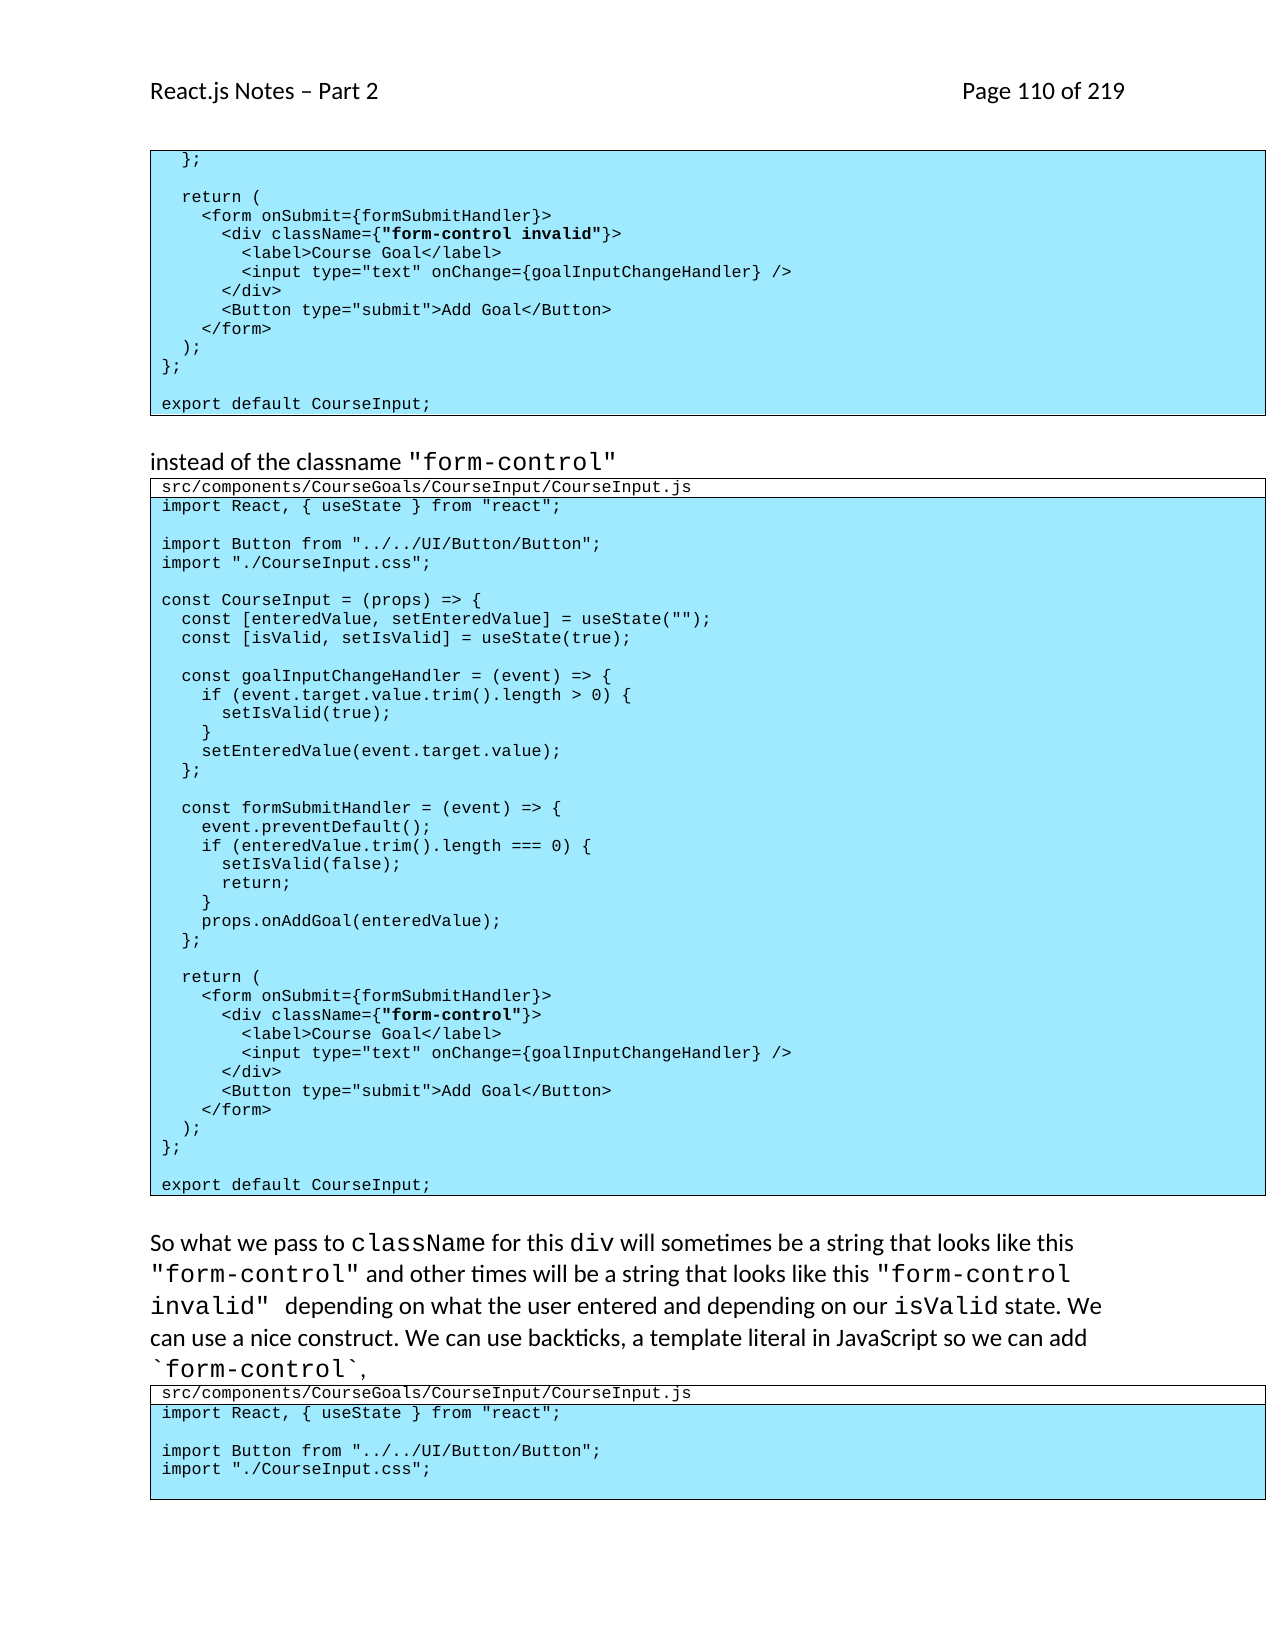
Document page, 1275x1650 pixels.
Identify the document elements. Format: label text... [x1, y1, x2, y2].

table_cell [151, 151, 1265, 414]
table_header src/components/CourseGoals/CourseInput/CourseInput.js [151, 1386, 1265, 1404]
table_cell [151, 1405, 1265, 1499]
table_header src/components/CourseGoals/CourseInput/CourseInput.js [151, 479, 1265, 497]
text instead of the classname "form-control" [150, 446, 1125, 478]
text So what we pass to className for this div will sometimes be a string that looks like this "form-control" and other times will be a string that looks like this "form-control invalid" depending on what the user entered and depending on our isValid state. We can use a nice construct. We can use backticks, a template literal in JavaScript so we can add `form-control`, [150, 1227, 1125, 1384]
table_cell import React, { useState } from "react"; import Button from "../../UI/Button/Button"; import "./CourseInput.css"; const CourseInput = (props) => { const [enteredValue, setEnteredValue] = useState(""); const [isValid, setIsValid] = useState(true); const goalInputChangeHandler = (event) => { if (event.target.value.trim().length > 0) { setIsValid(true); } setEnteredValue(event.target.value); }; const formSubmitHandler = (event) => { event.preventDefault(); if (enteredValue.trim().length === 0) { setIsValid(false); return; } props.onAddGoal(enteredValue); }; return ( <form onSubmit={formSubmitHandler}> <div className={"form-control"}> <label>Course Goal</label> <input type="text" onChange={goalInputChangeHandler} /> </div> <Button type="submit">Add Goal</Button> </form> ); }; export default CourseInput; [151, 498, 1265, 1195]
